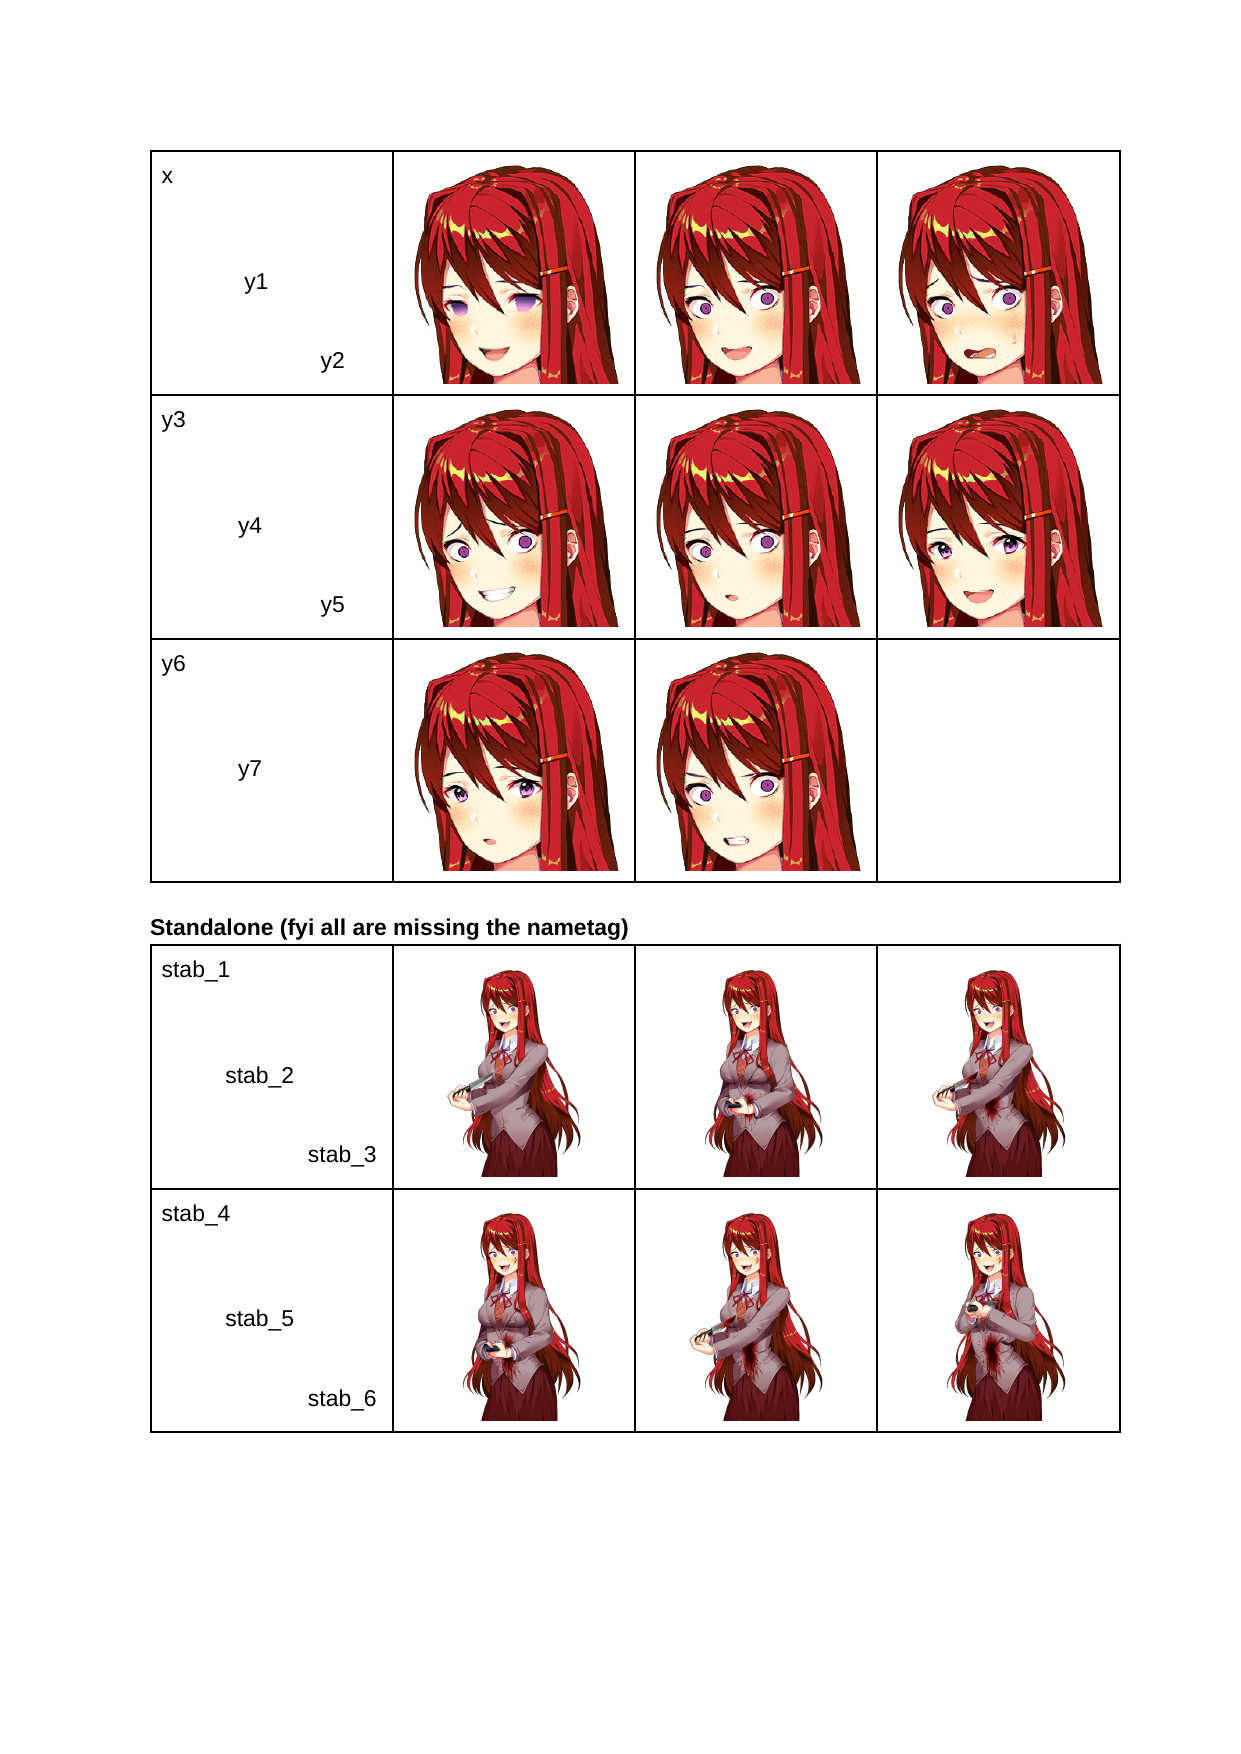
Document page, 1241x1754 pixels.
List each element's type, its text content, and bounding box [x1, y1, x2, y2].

table_cell y3 y4 y5 [152, 396, 392, 637]
picture [403, 956, 624, 1177]
text Standalone (fyi all are missing the nametag) [150, 913, 1090, 940]
table_cell [636, 396, 876, 637]
table_cell [394, 396, 634, 637]
picture [646, 162, 867, 384]
picture [404, 162, 625, 384]
picture [404, 650, 625, 871]
picture [646, 406, 867, 627]
table_header [878, 946, 1119, 1187]
picture [888, 406, 1109, 627]
table_cell [878, 396, 1119, 637]
picture [645, 956, 866, 1177]
picture [646, 650, 867, 871]
table_cell [394, 640, 634, 881]
picture [887, 1200, 1108, 1421]
table_cell [636, 1190, 876, 1431]
picture [645, 1200, 866, 1421]
table_cell [878, 152, 1119, 394]
table_header [636, 946, 876, 1187]
picture [404, 406, 625, 627]
table_cell x y1 y2 [152, 152, 392, 394]
picture [403, 1200, 624, 1421]
table_cell y6 y7 [152, 640, 392, 881]
table_cell [394, 152, 634, 394]
picture [888, 162, 1109, 384]
table_header [394, 946, 634, 1187]
table_header stab_1 stab_2 stab_3 [152, 946, 392, 1187]
table_cell [878, 640, 1119, 881]
table_cell [636, 152, 876, 394]
table_cell [394, 1190, 634, 1431]
table_cell [636, 640, 876, 881]
picture [887, 956, 1108, 1177]
table_cell stab_4 stab_5 stab_6 [152, 1190, 392, 1431]
table_cell [878, 1190, 1119, 1431]
